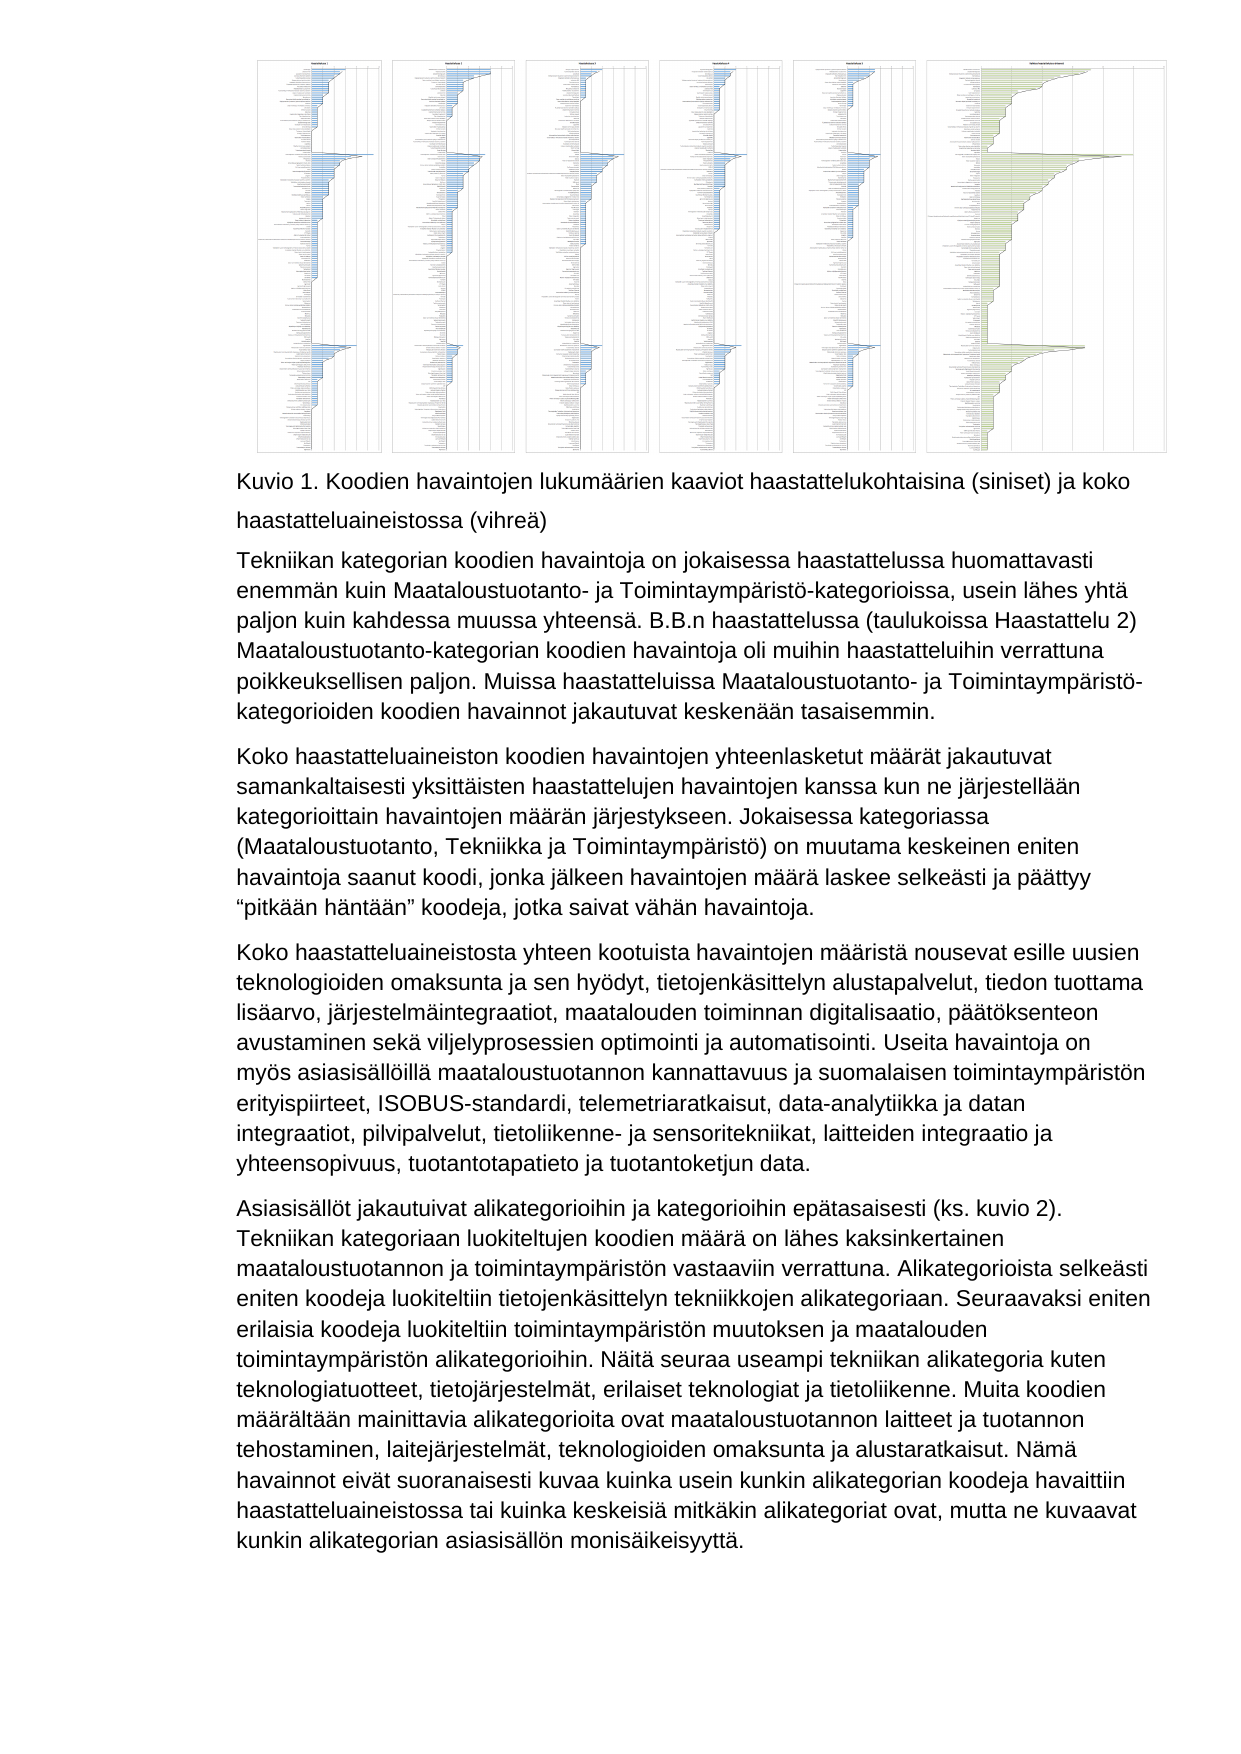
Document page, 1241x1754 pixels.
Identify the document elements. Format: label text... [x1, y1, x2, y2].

text Koko haastatteluaineiston koodien havaintojen yhteenlasketut määrät jakautuvat samankaltaisesti yksittäisten haastattelujen havaintojen kanssa kun ne järjestellään kategorioittain havaintojen määrän järjestykseen. Jokaisessa kategoriassa (Maataloustuotanto, Tekniikka ja Toimintaympäristö) on muutama keskeinen eniten havaintoja saanut koodi, jonka jälkeen havaintojen määrä laskee selkeästi ja päättyy “pitkään häntään” koodeja, jotka saivat vähän havaintoja. [236, 743, 1152, 920]
text Koko haastatteluaineistosta yhteen kootuista havaintojen määristä nousevat esille uusien teknologioiden omaksunta ja sen hyödyt, tietojenkäsittelyn alustapalvelut, tiedon tuottama lisäarvo, järjestelmäintegraatiot, maatalouden toiminnan digitalisaatio, päätöksenteon avustaminen sekä viljelyprosessien optimointi ja automatisointi. Useita havaintoja on myös asiasisällöillä maataloustuotannon kannattavuus ja suomalaisen toimintaympäristön erityispiirteet, ISOBUS-standardi, telemetriaratkaisut, data-analytiikka ja datan integraatiot, pilvipalvelut, tietoliikenne- ja sensoritekniikat, laitteiden integraatio ja yhteensopivuus, tuotantotapatieto ja tuotantoketjun data. [236, 938, 1152, 1176]
text Asiasisällöt jakautuivat alikategorioihin ja kategorioihin epätasaisesti (ks. kuvio 2). Tekniikan kategoriaan luokiteltujen koodien määrä on lähes kaksinkertainen maataloustuotannon ja toimintaympäristön vastaaviin verrattuna. Alikategorioista selkeästi eniten koodeja luokiteltiin tietojenkäsittelyn tekniikkojen alikategoriaan. Seuraavaksi eniten erilaisia koodeja luokiteltiin toimintaympäristön muutoksen ja maatalouden toimintaympäristön alikategorioihin. Näitä seuraa useampi tekniikan alikategoria kuten teknologiatuotteet, tietojärjestelmät, erilaiset teknologiat ja tietoliikenne. Muita koodien määrältään mainittavia alikategorioita ovat maataloustuotannon laitteet ja tuotannon tehostaminen, laitejärjestelmät, teknologioiden omaksunta ja alustaratkaisut. Nämä havainnot eivät suoranaisesti kuvaa kuinka usein kunkin alikategorian koodeja havaittiin haastatteluaineistossa tai kuinka keskeisiä mitkäkin alikategoriat ovat, mutta ne kuvaavat kunkin alikategorian asiasisällön monisäikeisyyttä. [236, 1195, 1152, 1553]
picture [255, 59, 1171, 455]
text Tekniikan kategorian koodien havaintoja on jokaisessa haastattelussa huomattavasti enemmän kuin Maataloustuotanto- ja Toimintaympäristö-kategorioissa, usein lähes yhtä paljon kuin kahdessa muussa yhteensä. B.B.n haastattelussa (taulukoissa Haastattelu 2) Maataloustuotanto-kategorian koodien havaintoja oli muihin haastatteluihin verrattuna poikkeuksellisen paljon. Muissa haastatteluissa Maataloustuotanto- ja Toimintaympäristö-kategorioiden koodien havainnot jakautuvat keskenään tasaisemmin. [236, 547, 1152, 724]
